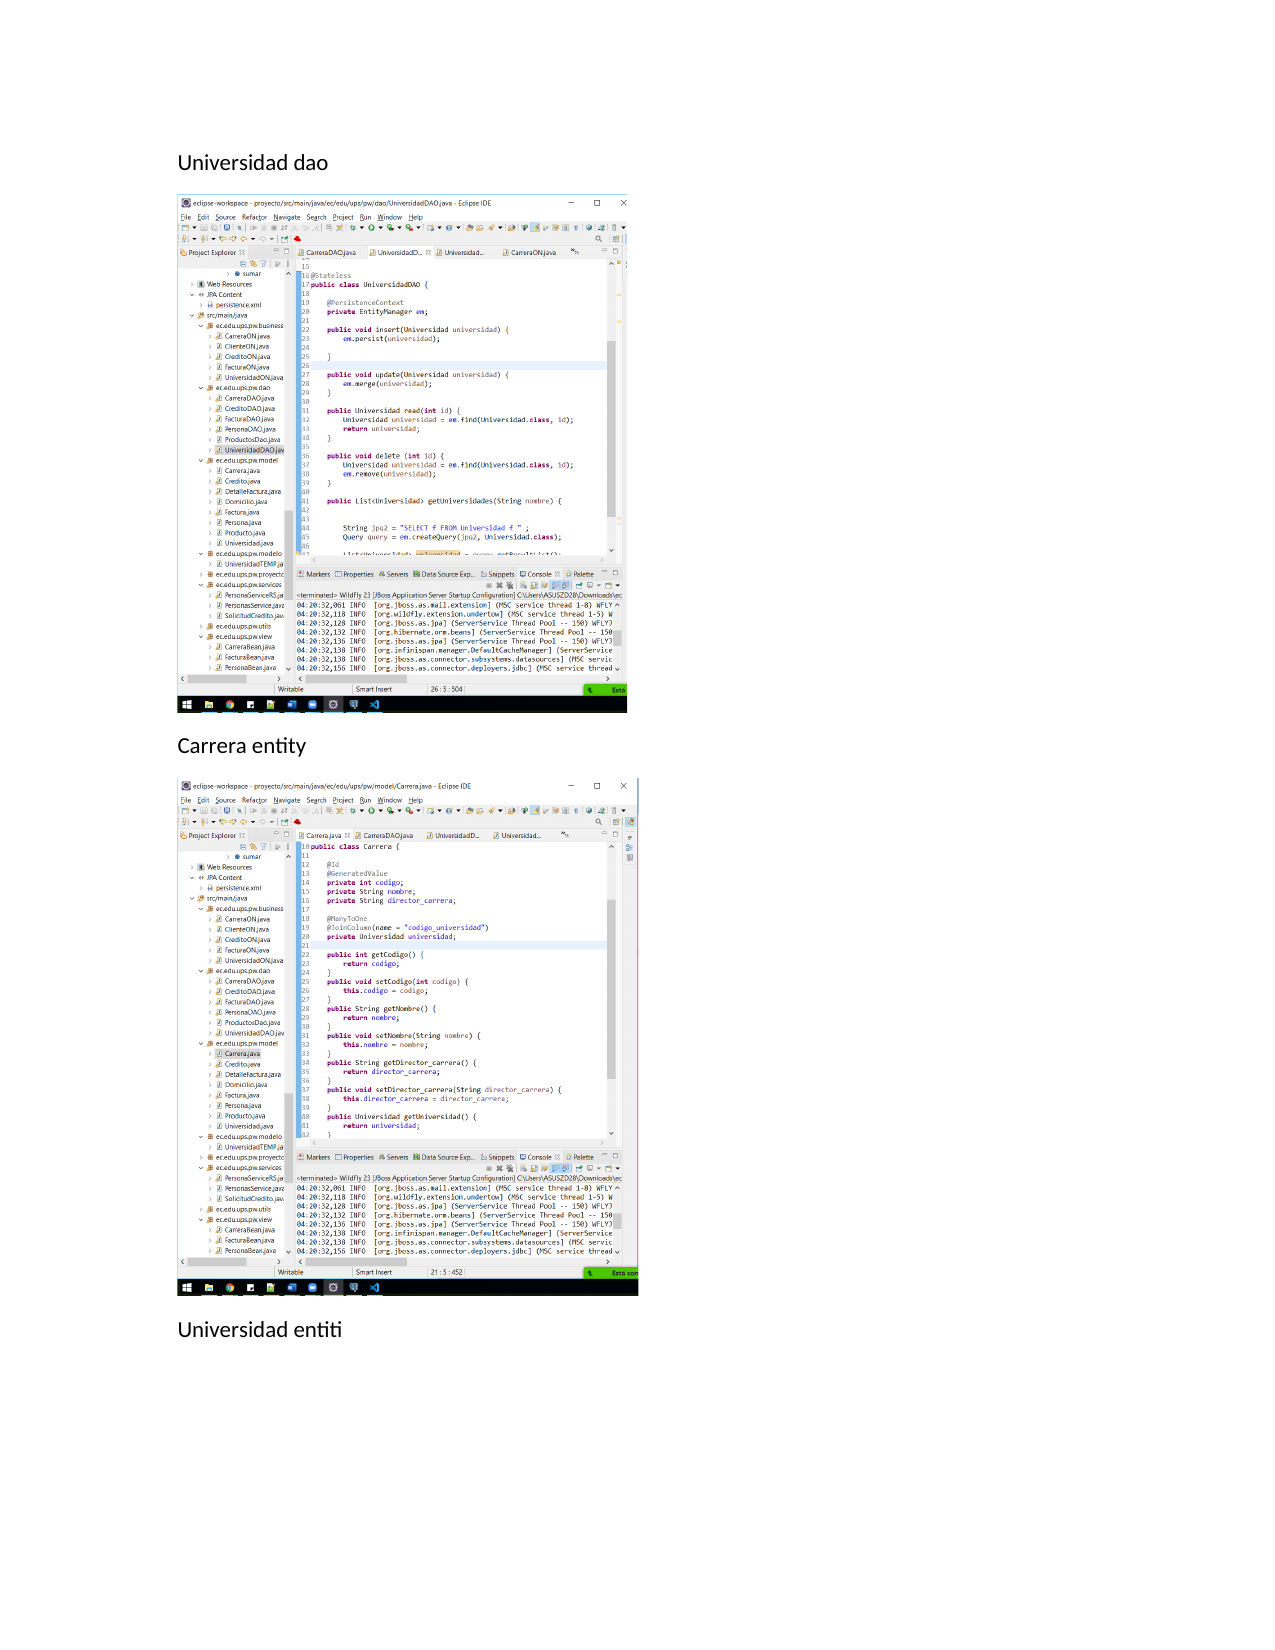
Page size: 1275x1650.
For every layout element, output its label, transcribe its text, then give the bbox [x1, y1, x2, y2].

picture [177, 194, 628, 713]
text Universidad dao [177, 148, 1098, 176]
text Carrera entity [177, 731, 1098, 759]
picture [177, 778, 639, 1296]
text Universidad entiti [177, 1315, 1098, 1343]
